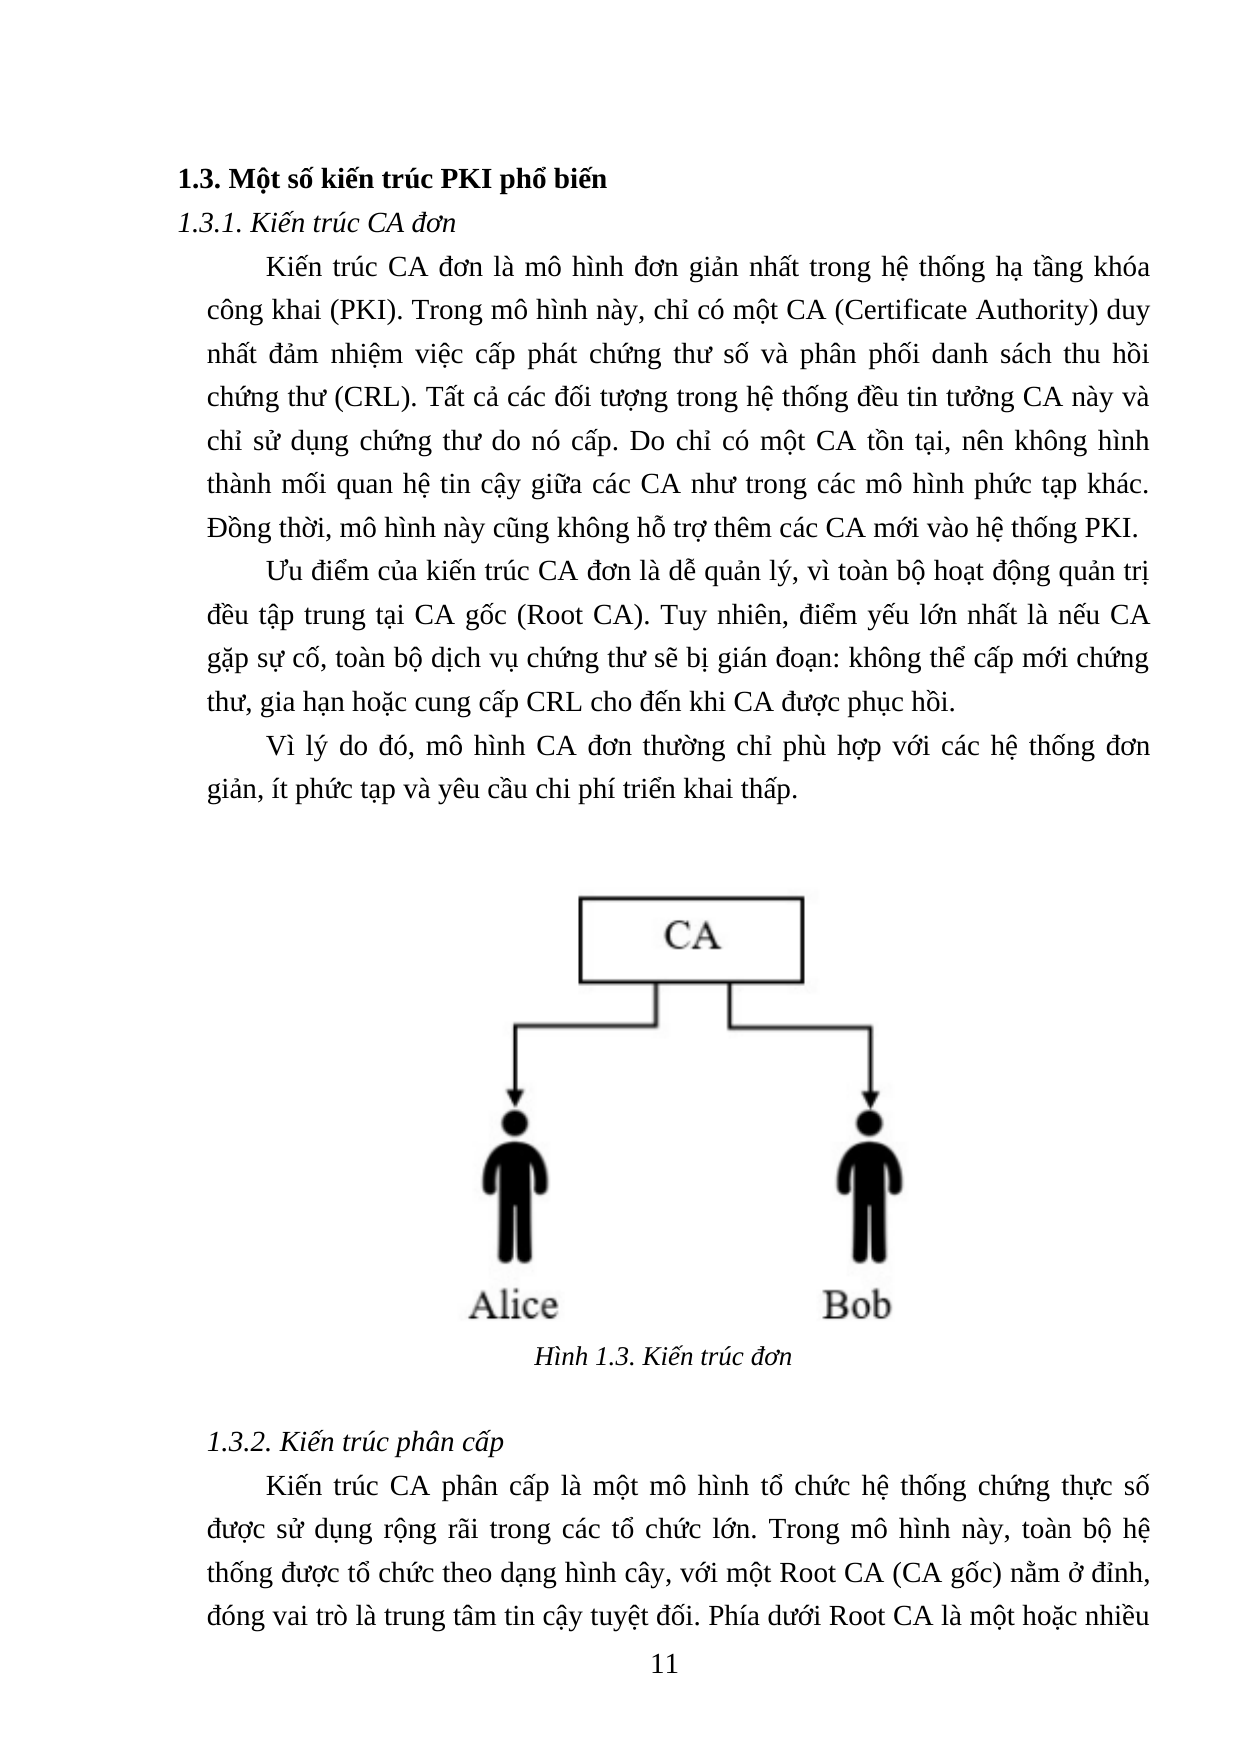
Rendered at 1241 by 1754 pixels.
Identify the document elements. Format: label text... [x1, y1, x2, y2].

text Kiến trúc CA đơn là mô hình đơn giản nhất trong hệ thống hạ tầng khóa công khai (PKI). Trong mô hình này, chỉ có một CA (Certificate Authority) duy nhất đảm nhiệm việc cấp phát chứng thư số và phân phối danh sách thu hồi chứng thư (CRL). Tất cả các đối tượng trong hệ thống đều tin tưởng CA này và chỉ sử dụng chứng thư do nó cấp. Do chỉ có một CA tồn tại, nên không hình thành mối quan hệ tin cậy giữa các CA như trong các mô hình phức tạp khác. Đồng thời, mô hình này cũng không hỗ trợ thêm các CA mới vào hệ thống PKI. [207, 249, 1152, 543]
subtitle 1.3.2. Kiến trúc phân cấp [177, 1424, 1152, 1458]
text Ưu điểm của kiến trúc CA đơn là dễ quản lý, vì toàn bộ hoạt động quản trị đều tập trung tại CA gốc (Root CA). Tuy nhiên, điểm yếu lớn nhất là nếu CA gặp sự cố, toàn bộ dịch vụ chứng thư sẽ bị gián đoạn: không thể cấp mới chứng thư, gia hạn hoặc cung cấp CRL cho đến khi CA được phục hồi. [207, 553, 1152, 718]
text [207, 1468, 1152, 1632]
subtitle Hình 1.3. Kiến trúc đơn [177, 1340, 1152, 1371]
picture [221, 858, 1108, 1331]
text Vì lý do đó, mô hình CA đơn thường chỉ phù hợp với các hệ thống đơn giản, ít phức tạp và yêu cầu chi phí triển khai thấp. [207, 728, 1152, 805]
subtitle 1.3.1. Kiến trúc CA đơn [177, 205, 1152, 239]
subtitle 1.3. Một số kiến trúc PKI phổ biến [177, 162, 1152, 195]
